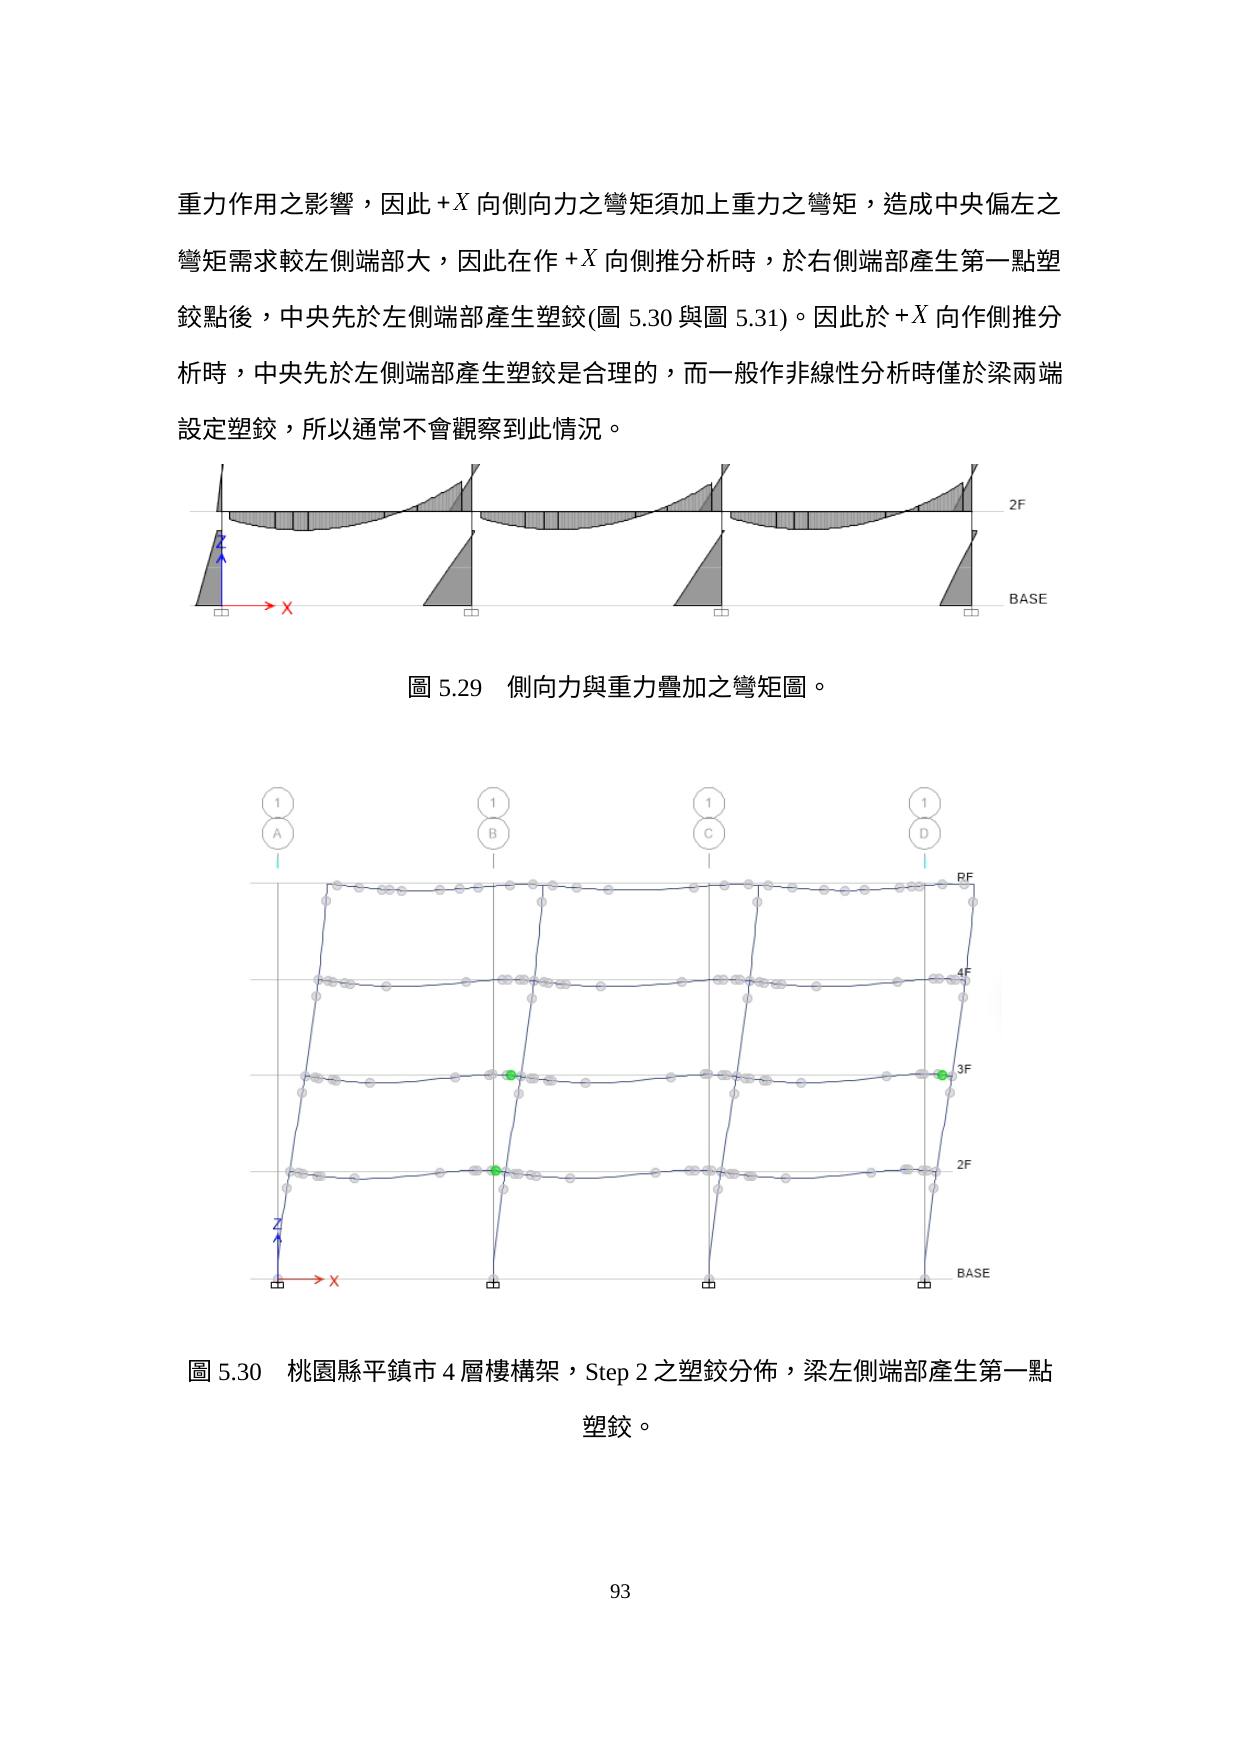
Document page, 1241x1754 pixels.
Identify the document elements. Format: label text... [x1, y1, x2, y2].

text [177, 184, 1063, 447]
picture [238, 774, 1002, 1306]
picture [177, 464, 1063, 637]
